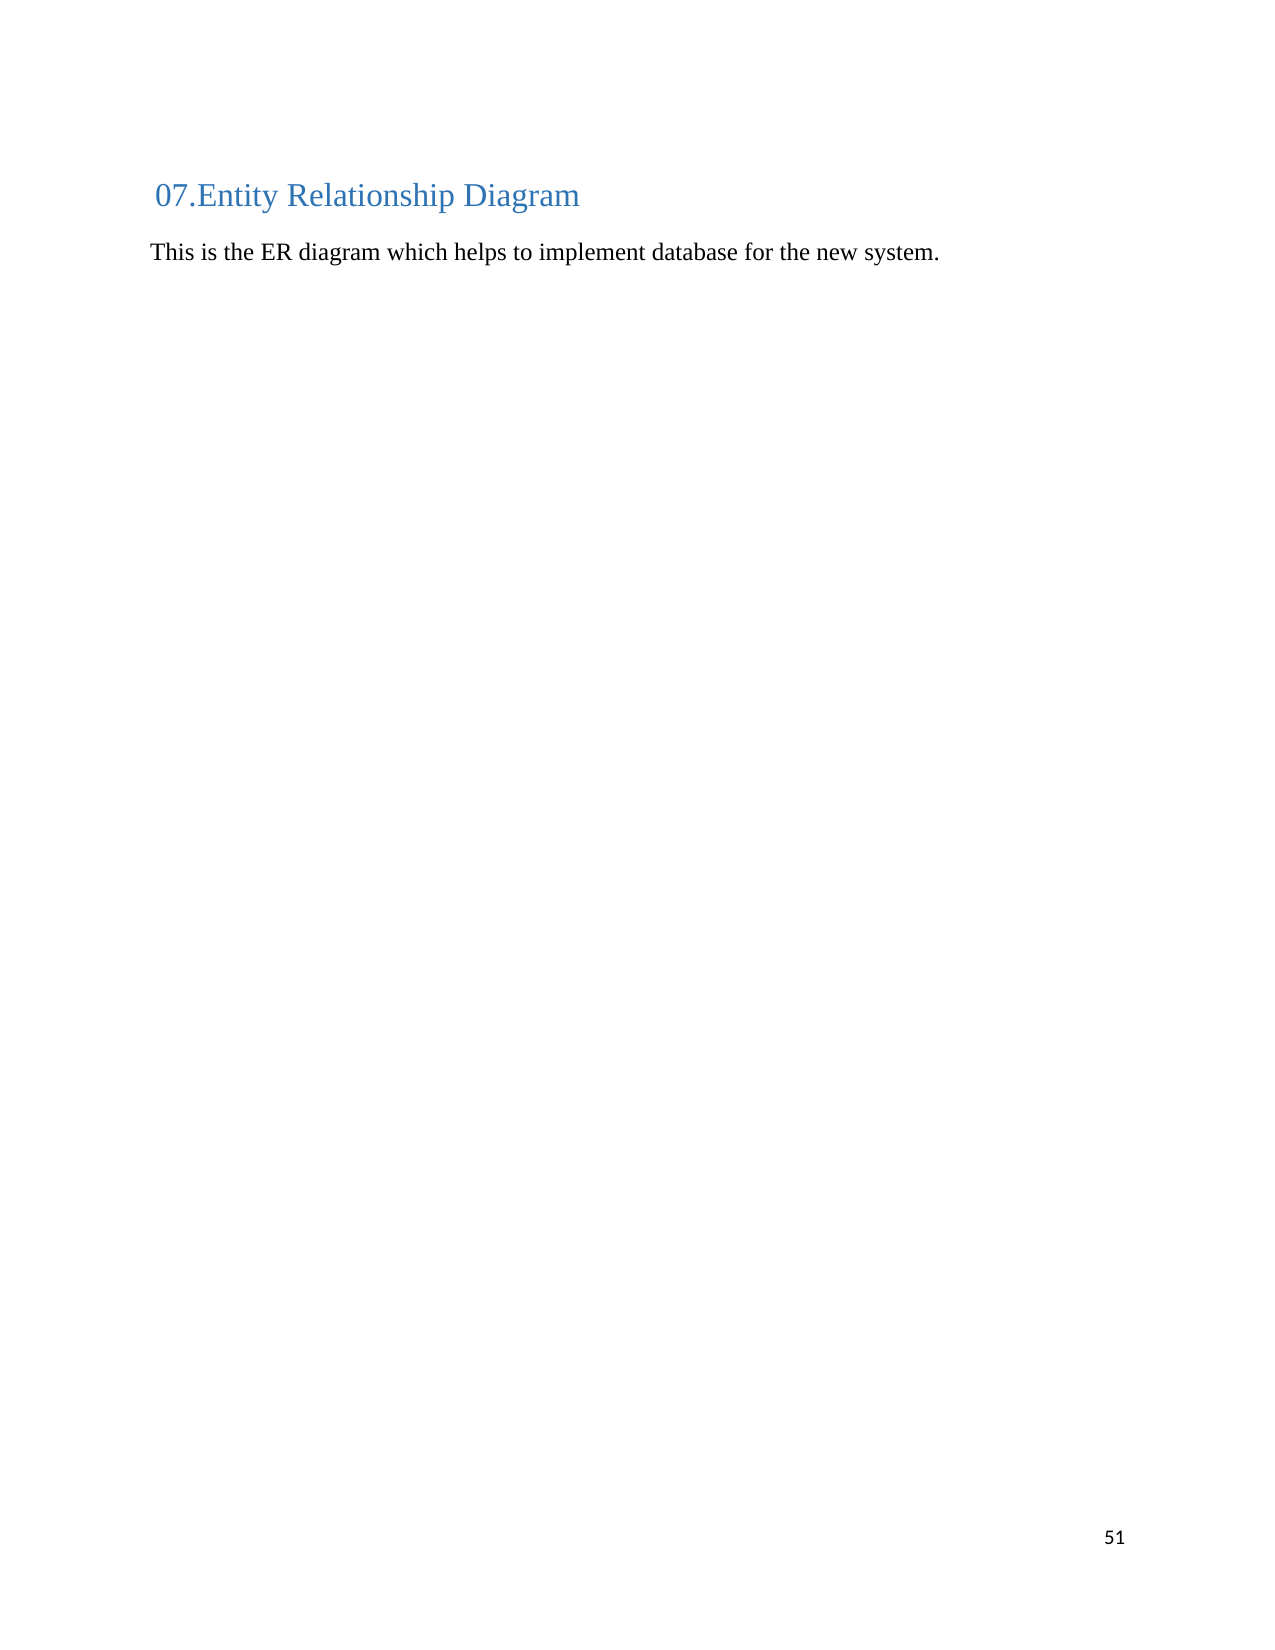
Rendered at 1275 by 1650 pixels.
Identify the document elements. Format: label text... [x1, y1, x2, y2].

subtitle Entity Relationship Diagram [155, 175, 1125, 213]
text This is the ER diagram which helps to implement database for the new system. [150, 237, 1125, 266]
